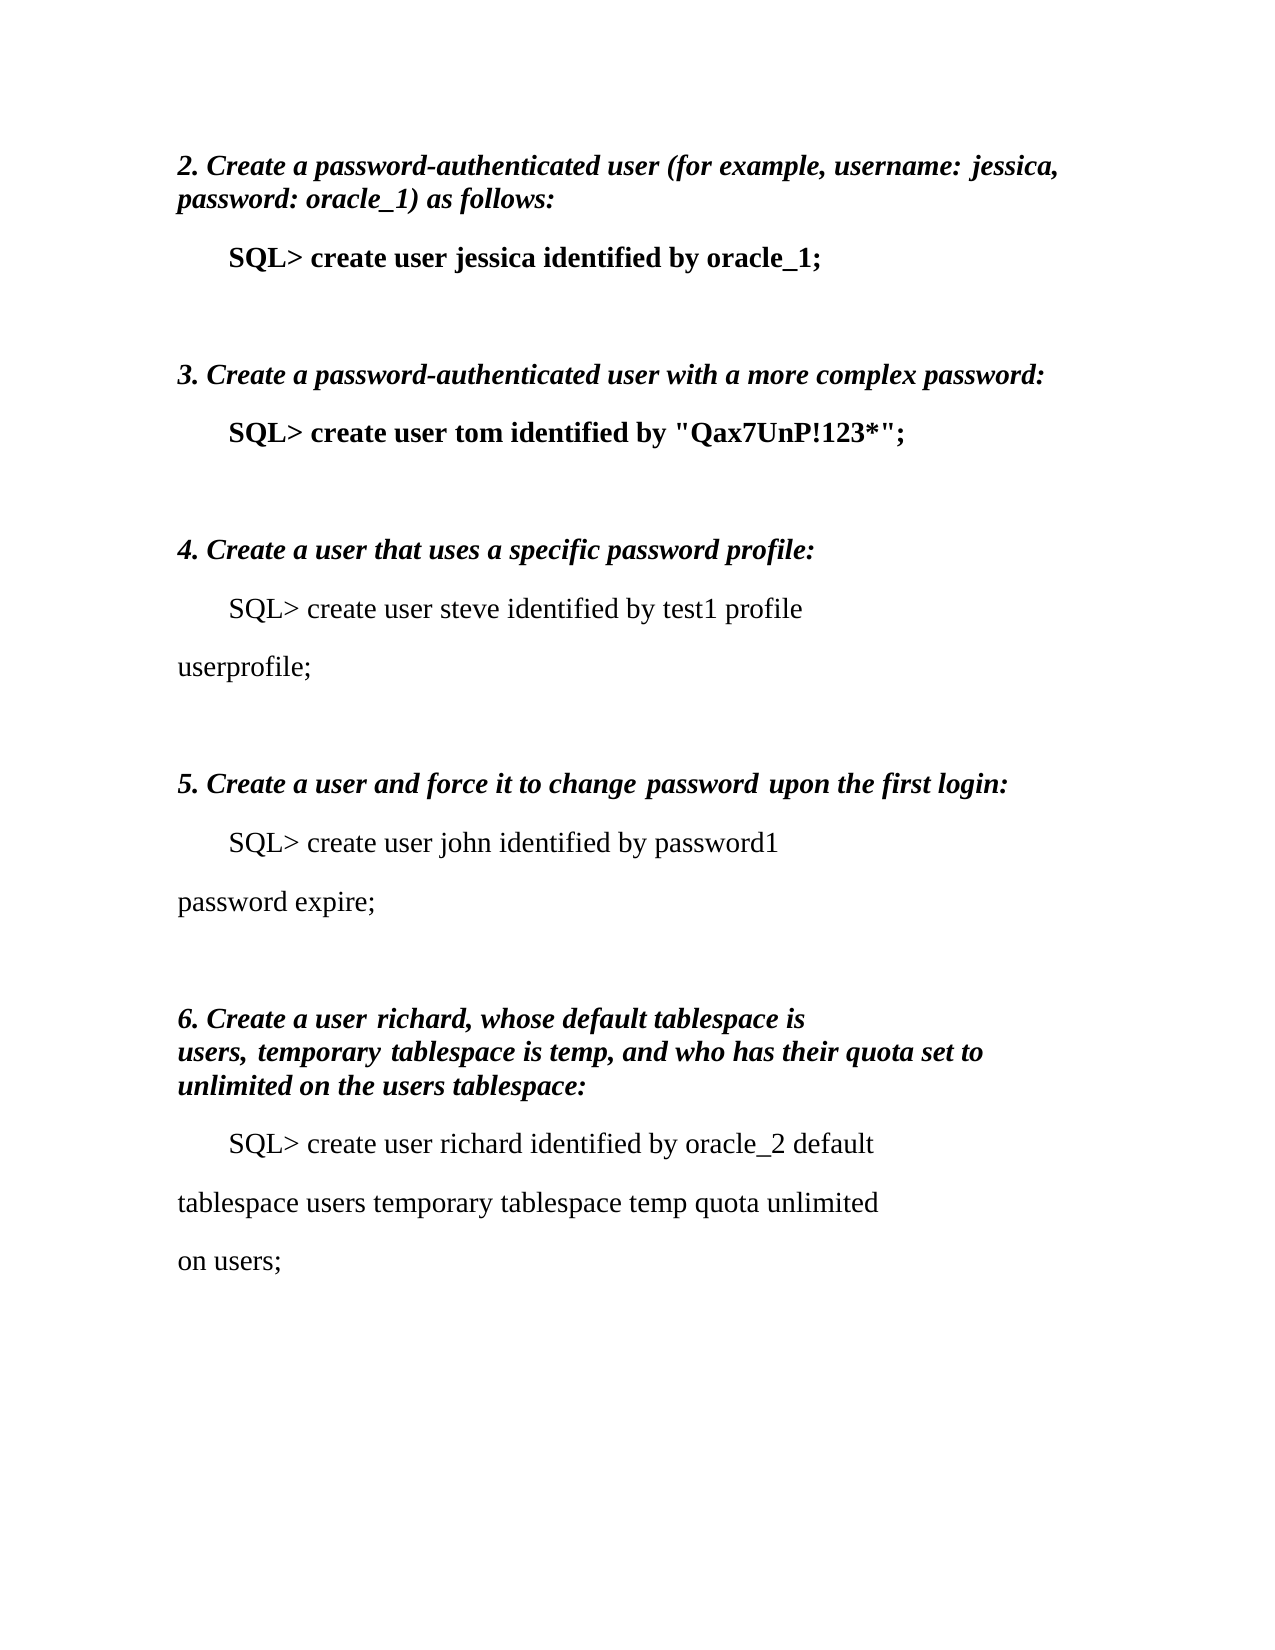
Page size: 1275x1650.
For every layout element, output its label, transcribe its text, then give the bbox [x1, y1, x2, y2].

text SQL> create user jessica identified by oracle_1; [177, 240, 1098, 273]
text 5. Create a user and force it to change password upon the first login: [177, 767, 1098, 800]
text 2. Create a password-authenticated user (for example, username: jessica, password: oracle_1) as follows: [177, 148, 1098, 215]
text on users; [177, 1243, 1098, 1277]
text SQL> create user richard identified by oracle_2 default [177, 1126, 1098, 1160]
text tablespace users temporary tablespace temp quota unlimited [177, 1185, 1098, 1218]
text 4. Create a user that uses a specific password profile: [177, 532, 1098, 566]
text SQL> create user john identified by password1 [177, 825, 1098, 859]
text password expire; [177, 884, 1098, 917]
text 3. Create a password-authenticated user with a more complex password: [177, 357, 1098, 390]
text 6. Create a user richard, whose default tablespace is users, temporary tablespace is temp, and who has their quota set to unlimited on the users tablespace: [177, 1001, 1098, 1101]
text userprofile; [177, 649, 1098, 683]
text SQL> create user steve identified by test1 profile [177, 591, 1098, 624]
text SQL> create user tom identified by "Qax7UnP!123*"; [177, 415, 1098, 449]
